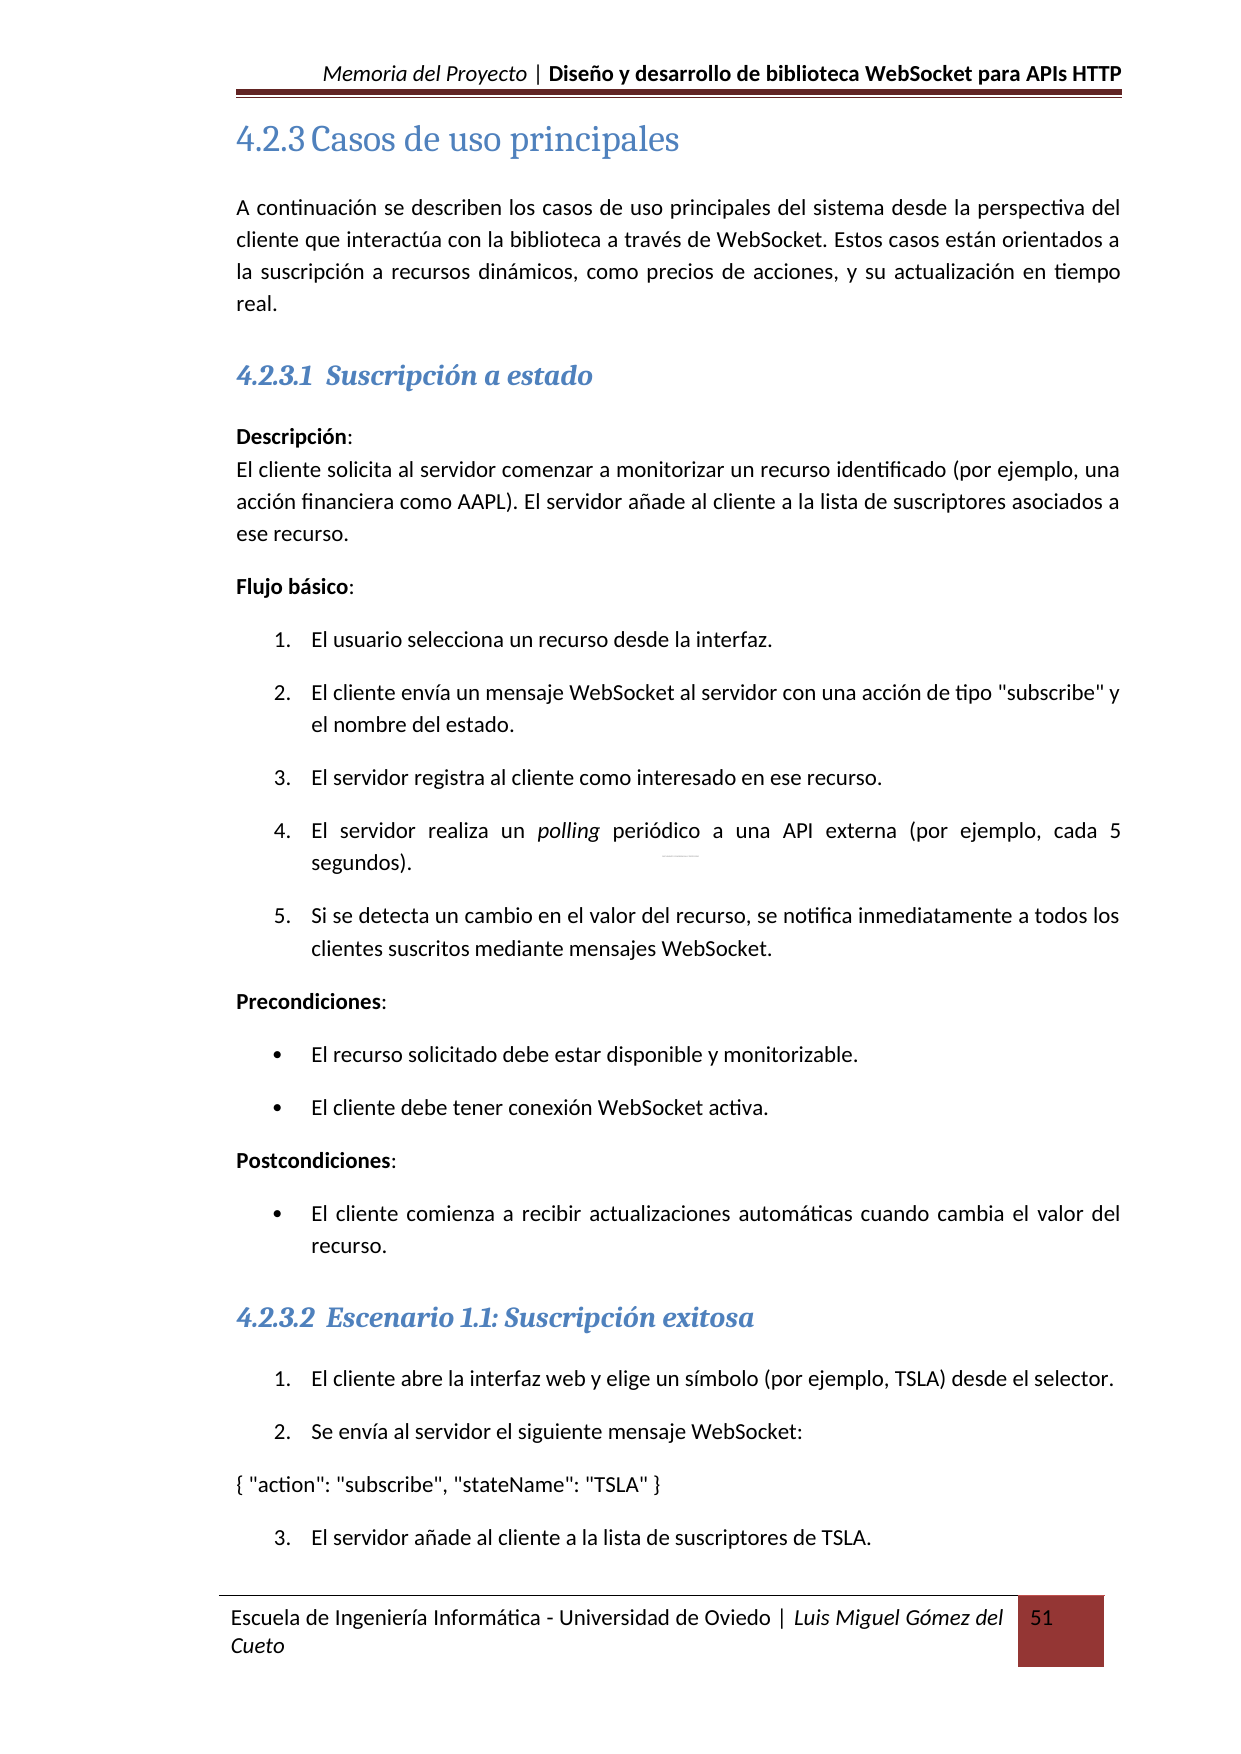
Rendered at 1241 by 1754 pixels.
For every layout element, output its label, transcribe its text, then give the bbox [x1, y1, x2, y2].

list El servidor añade al cliente a la lista de suscriptores de TSLA. [274, 1523, 1122, 1551]
text Precondiciones: [236, 987, 1122, 1015]
list El cliente comienza a recibir actualizaciones automáticas cuando cambia el valor del recurso. [274, 1199, 1122, 1259]
list El cliente abre la interfaz web y elige un símbolo (por ejemplo, TSLA) desde el selector. [274, 1364, 1122, 1392]
list El recurso solicitado debe estar disponible y monitorizable. [274, 1040, 1122, 1068]
list Se envía al servidor el siguiente mensaje WebSocket: [274, 1417, 1122, 1445]
text Postcondiciones: [236, 1146, 1122, 1174]
subtitle Suscripción a estado [236, 359, 1122, 392]
list El servidor registra al cliente como interesado en ese recurso. [274, 763, 1122, 791]
text A continuación se describen los casos de uso principales del sistema desde la perspectiva del cliente que interactúa con la biblioteca a través de WebSocket. Estos casos están orientados a la suscripción a recursos dinámicos, como precios de acciones, y su actualización en tiempo real. [236, 193, 1122, 317]
list Si se detecta un cambio en el valor del recurso, se notifica inmediatamente a todos los clientes suscritos mediante mensajes WebSocket. [274, 902, 1122, 962]
list El cliente envía un mensaje WebSocket al servidor con una acción de tipo "subscribe" y el nombre del estado. [274, 678, 1122, 738]
text Descripción: El cliente solicita al servidor comenzar a monitorizar un recurso identificado (por ejemplo, una acción financiera como AAPL). El servidor añade al cliente a la lista de suscriptores asociados a ese recurso. [236, 422, 1122, 547]
text Flujo básico: [236, 572, 1122, 600]
list El usuario selecciona un recurso desde la interfaz. [274, 625, 1122, 653]
list El cliente debe tener conexión WebSocket activa. [274, 1093, 1122, 1121]
subtitle Escenario 1.1: Suscripción exitosa [236, 1301, 1122, 1334]
subtitle Casos de uso principales [236, 118, 1122, 161]
text { "action": "subscribe", "stateName": "TSLA" } [236, 1470, 1122, 1498]
list El servidor realiza un polling periódico a una API externa (por ejemplo, cada 5 segundos). [274, 816, 1122, 877]
